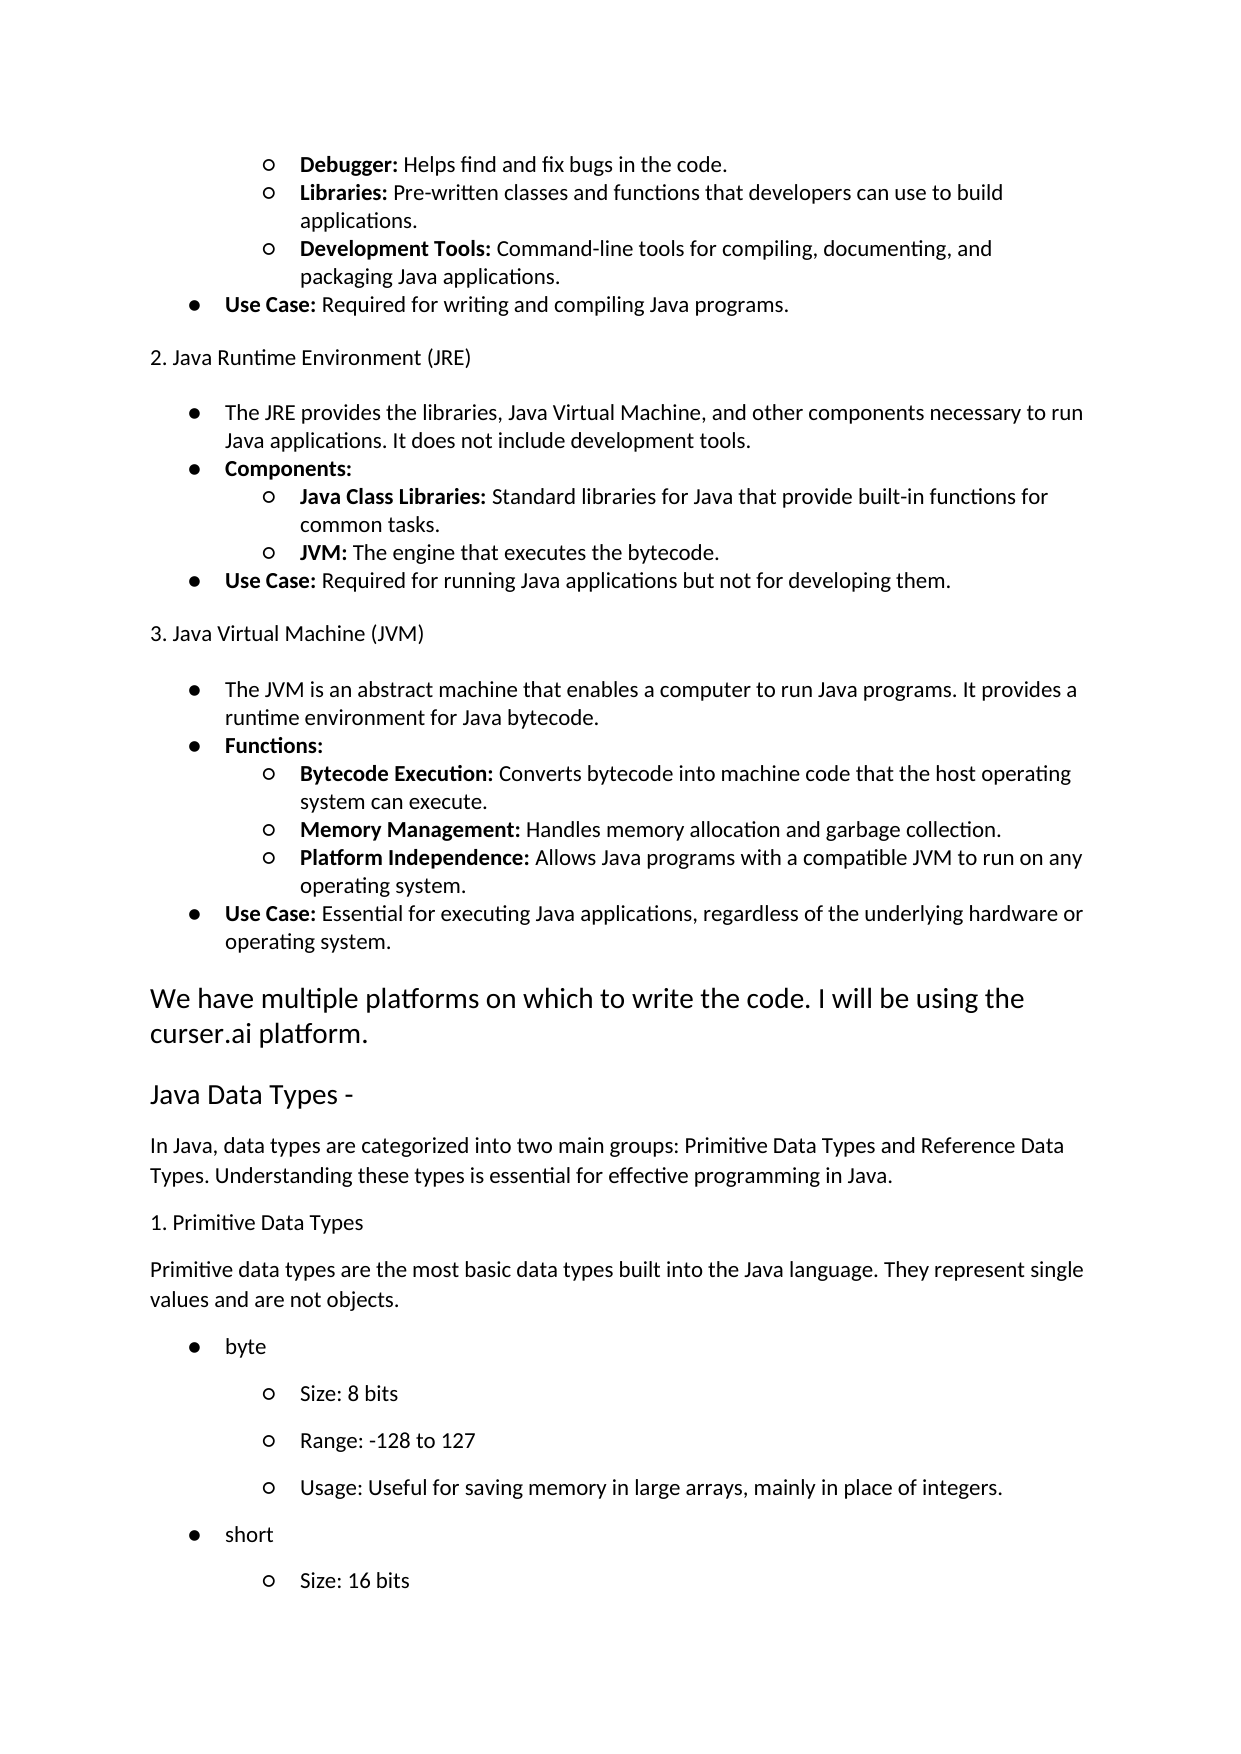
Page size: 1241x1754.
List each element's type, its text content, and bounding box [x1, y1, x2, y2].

list Java Class Libraries: Standard libraries for Java that provide built-in functions for common tasks. [262, 482, 1090, 538]
list Size: 16 bits [262, 1567, 1090, 1595]
list The JRE provides the libraries, Java Virtual Machine, and other components necessary to run Java applications. It does not include development tools. [187, 398, 1090, 454]
text 3. Java Virtual Machine (JVM) [150, 619, 1090, 647]
list short [187, 1520, 1090, 1548]
list Development Tools: Command-line tools for compiling, documenting, and packaging Java applications. [262, 234, 1090, 290]
text In Java, data types are categorized into two main groups: Primitive Data Types and Reference Data Types. Understanding these types is essential for effective programming in Java. [150, 1131, 1090, 1189]
list The JVM is an abstract machine that enables a computer to run Java programs. It provides a runtime environment for Java bytecode. [187, 675, 1090, 731]
text Java Data Types - [150, 1076, 1090, 1112]
list JVM: The engine that executes the bytecode. [262, 538, 1090, 566]
list Debugger: Helps find and fix bugs in the code. [262, 150, 1090, 178]
text 1. Primitive Data Types [150, 1208, 1090, 1236]
text We have multiple platforms on which to write the code. I will be using the curser.ai platform. [150, 980, 1090, 1051]
list Use Case: Required for writing and compiling Java programs. [187, 290, 1090, 318]
text Primitive data types are the most basic data types built into the Java language. They represent single values and are not objects. [150, 1255, 1090, 1313]
list Use Case: Required for running Java applications but not for developing them. [187, 566, 1090, 594]
list Size: 8 bits [262, 1379, 1090, 1407]
list Functions: [187, 731, 1090, 759]
list byte [187, 1332, 1090, 1360]
list Bytecode Execution: Converts bytecode into machine code that the host operating system can execute. [262, 759, 1090, 815]
list Use Case: Essential for executing Java applications, regardless of the underlying hardware or operating system. [187, 899, 1090, 955]
list Usage: Useful for saving memory in large arrays, mainly in place of integers. [262, 1473, 1090, 1501]
list Libraries: Pre-written classes and functions that developers can use to build applications. [262, 178, 1090, 234]
list Platform Independence: Allows Java programs with a compatible JVM to run on any operating system. [262, 843, 1090, 899]
list Components: [187, 454, 1090, 482]
text 2. Java Runtime Environment (JRE) [150, 343, 1090, 371]
list Range: -128 to 127 [262, 1426, 1090, 1454]
list Memory Management: Handles memory allocation and garbage collection. [262, 815, 1090, 843]
